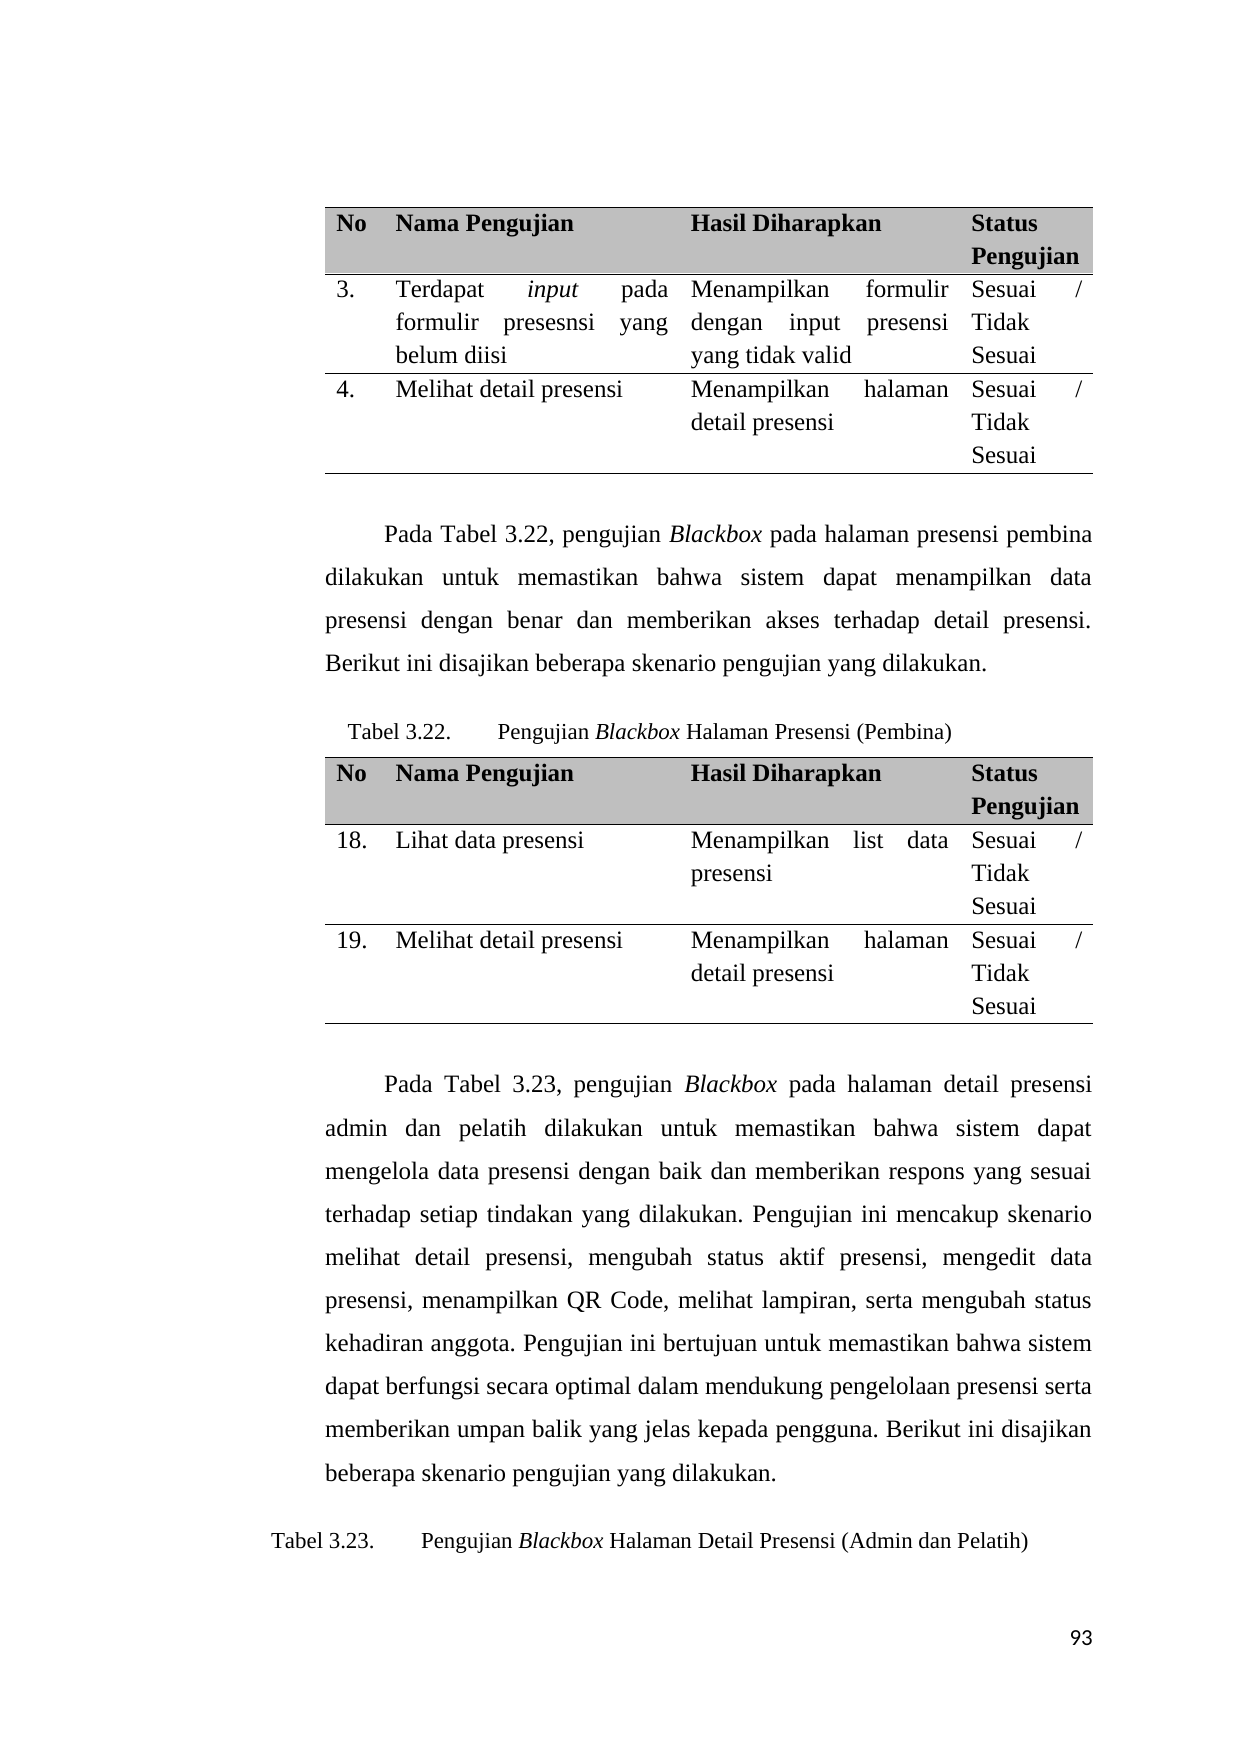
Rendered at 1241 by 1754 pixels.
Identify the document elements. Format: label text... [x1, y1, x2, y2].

table_cell 4. [325, 374, 384, 473]
text Pengujian Blackbox Halaman Detail Presensi (Admin dan Pelatih) [207, 1527, 1092, 1553]
table_cell 18. [325, 825, 384, 924]
text Pengujian Blackbox Halaman Presensi (Pembina) [207, 718, 1092, 744]
table_header Status Pengujian [960, 758, 1093, 824]
text Pada Tabel 3.23, pengujian Blackbox pada halaman detail presensi admin dan pelatih dilakukan untuk memastikan bahwa sistem dapat mengelola data presensi dengan baik dan memberikan respons yang sesuai terhadap setiap tindakan yang dilakukan. Pengujian ini mencakup skenario melihat detail presensi, mengubah status aktif presensi, mengedit data presensi, menampilkan QR Code, melihat lampiran, serta mengubah status kehadiran anggota. Pengujian ini bertujuan untuk memastikan bahwa sistem dapat berfungsi secara optimal dalam mendukung pengelolaan presensi serta memberikan umpan balik yang jelas kepada pengguna. Berikut ini disajikan beberapa skenario pengujian yang dilakukan. [325, 1069, 1092, 1486]
table_cell Sesuai / Tidak Sesuai [960, 275, 1093, 373]
table_cell 19. [325, 925, 384, 1023]
table_header No [325, 208, 384, 273]
table_cell Sesuai / Tidak Sesuai [960, 374, 1093, 473]
text Pada Tabel 3.22, pengujian Blackbox pada halaman presensi pembina dilakukan untuk memastikan bahwa sistem dapat menampilkan data presensi dengan benar dan memberikan akses terhadap detail presensi. Berikut ini disajikan beberapa skenario pengujian yang dilakukan. [325, 519, 1092, 677]
table_cell Menampilkan halaman detail presensi [679, 374, 960, 473]
table_cell Terdapat input pada formulir presesnsi yang belum diisi [384, 275, 679, 373]
table_cell Sesuai / Tidak Sesuai [960, 825, 1093, 924]
table_header Nama Pengujian [384, 208, 679, 273]
table_cell Lihat data presensi [384, 825, 679, 924]
table_cell Menampilkan list data presensi [679, 825, 960, 924]
table_cell Sesuai / Tidak Sesuai [960, 925, 1093, 1023]
table_header No [325, 758, 384, 824]
table_cell Melihat detail presensi [384, 925, 679, 1023]
table_cell 3. [325, 275, 384, 373]
table_cell Menampilkan halaman detail presensi [679, 925, 960, 1023]
table_cell Menampilkan formulir dengan input presensi yang tidak valid [679, 275, 960, 373]
table_header Hasil Diharapkan [679, 208, 960, 273]
table_cell Melihat detail presensi [384, 374, 679, 473]
table_header Status Pengujian [960, 208, 1093, 273]
table_header Nama Pengujian [384, 758, 679, 824]
table_header Hasil Diharapkan [679, 758, 960, 824]
